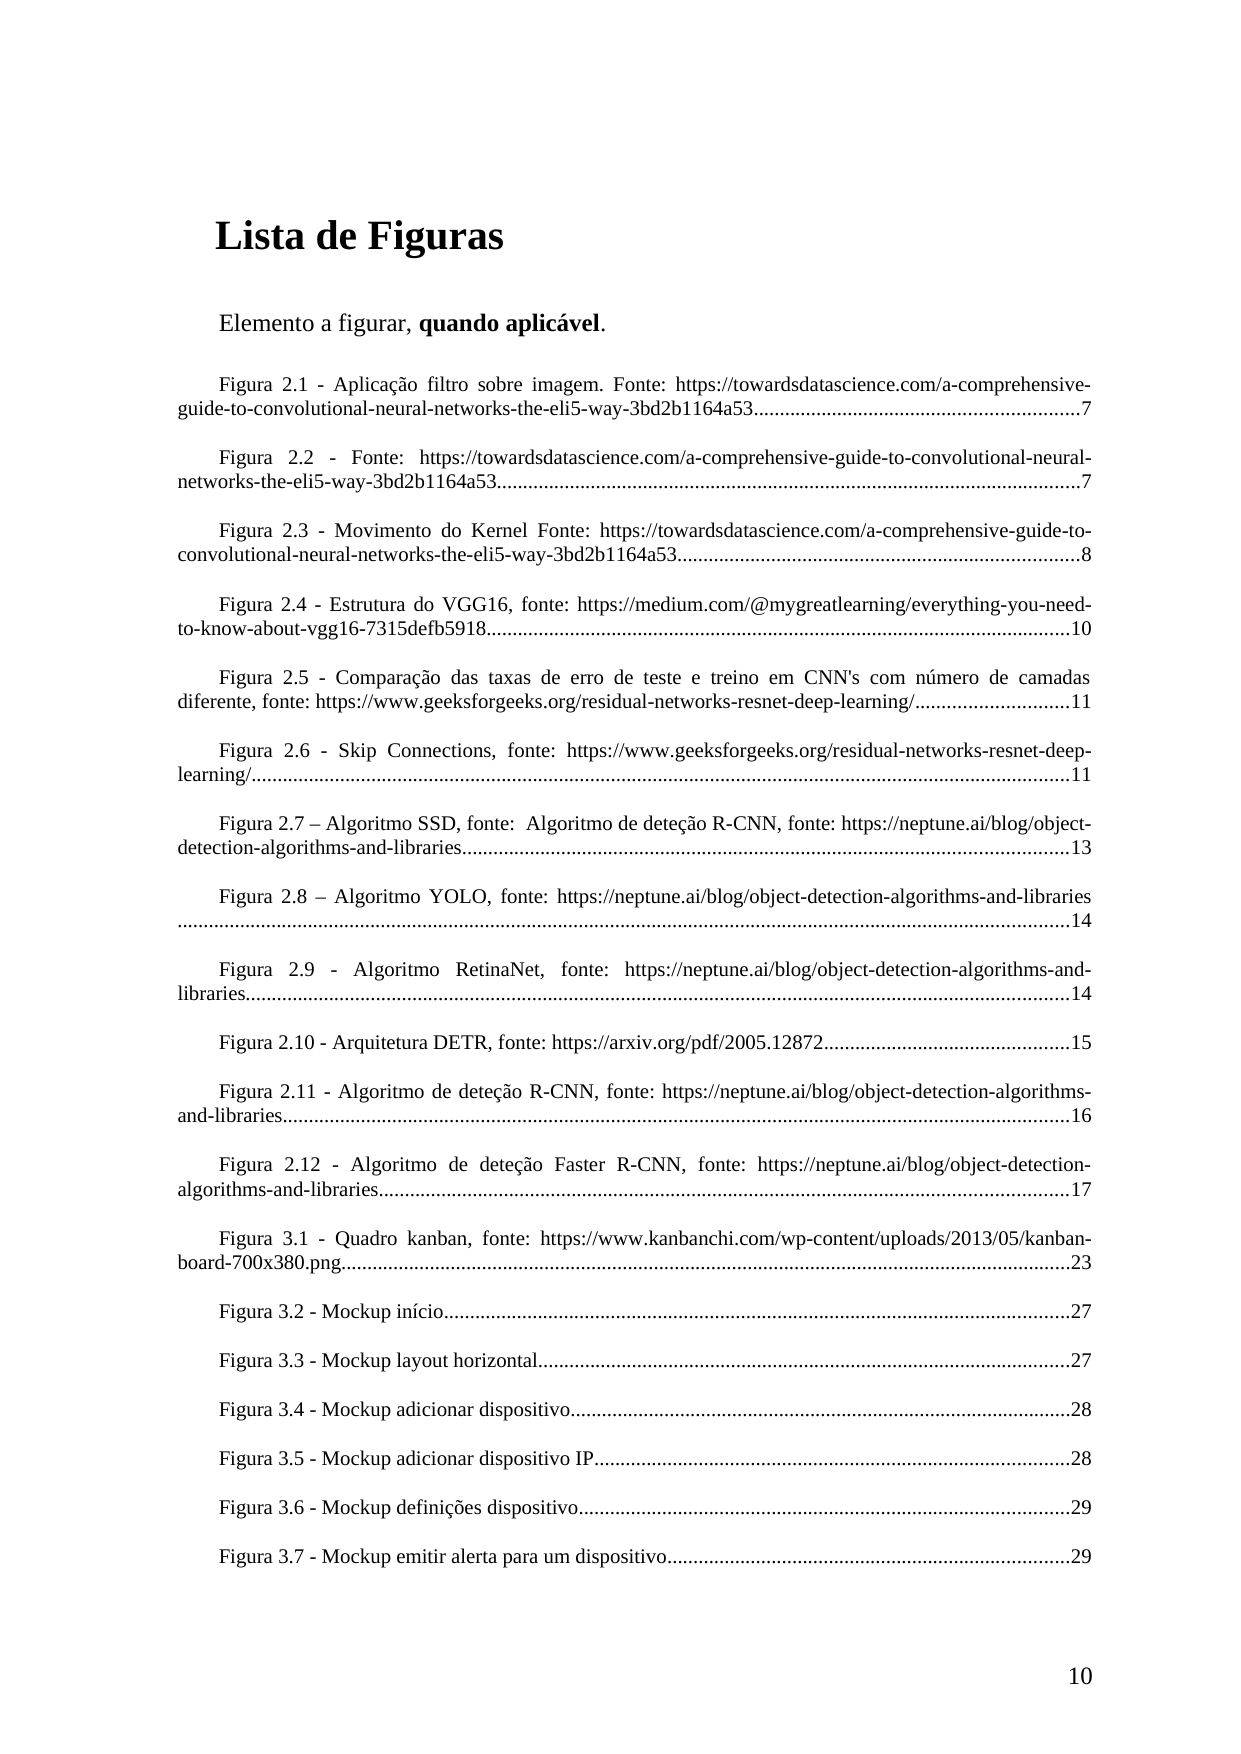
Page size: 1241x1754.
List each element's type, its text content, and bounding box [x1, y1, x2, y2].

text Figura 2.6 - Skip Connections, fonte: https://www.geeksforgeeks.org/residual-networks-resnet-deep-learning/ 11 [177, 738, 1092, 786]
text Figura 2.9 - Algoritmo RetinaNet, fonte: https://neptune.ai/blog/object-detection-algorithms-and-libraries 14 [177, 957, 1092, 1005]
text Figura 3.3 - Mockup layout horizontal 27 [177, 1348, 1092, 1372]
text Figura 2.12 - Algoritmo de deteção Faster R-CNN, fonte: https://neptune.ai/blog/object-detection-algorithms-and-libraries 17 [177, 1152, 1092, 1201]
text Figura 3.1 - Quadro kanban, fonte: https://www.kanbanchi.com/wp-content/uploads/2013/05/kanban-board-700x380.png 23 [177, 1226, 1092, 1274]
text Figura 3.5 - Mockup adicionar dispositivo IP 28 [177, 1446, 1092, 1470]
text Figura 3.4 - Mockup adicionar dispositivo 28 [177, 1397, 1092, 1421]
text Figura 3.7 - Mockup emitir alerta para um dispositivo 29 [177, 1544, 1092, 1568]
text Figura 2.2 - Fonte: https://towardsdatascience.com/a-comprehensive-guide-to-convolutional-neural-networks-the-eli5-way-3bd2b1164a53 7 [177, 445, 1092, 493]
text Figura 2.5 - Comparação das taxas de erro de teste e treino em CNN's com número de camadas diferente, fonte: https://www.geeksforgeeks.org/residual-networks-resnet-deep-learning/ 11 [177, 664, 1092, 713]
text Figura 2.7 – Algoritmo SSD, fonte: Algoritmo de deteção R-CNN, fonte: https://neptune.ai/blog/object-detection-algorithms-and-libraries 13 [177, 811, 1092, 859]
text Figura 2.4 - Estrutura do VGG16, fonte: https://medium.com/@mygreatlearning/everything-you-need-to-know-about-vgg16-7315defb5918 10 [177, 591, 1092, 639]
text Figura 2.3 - Movimento do Kernel Fonte: https://towardsdatascience.com/a-comprehensive-guide-to-convolutional-neural-networks-the-eli5-way-3bd2b1164a53 8 [177, 518, 1092, 566]
text Figura 2.1 - Aplicação filtro sobre imagem. Fonte: https://towardsdatascience.com/a-comprehensive-guide-to-convolutional-neural-networks-the-eli5-way-3bd2b1164a53 7 [177, 372, 1092, 420]
text Elemento a figurar, quando aplicável. [177, 308, 1092, 337]
text Figura 3.6 - Mockup definições dispositivo 29 [177, 1495, 1092, 1519]
text Figura 3.2 - Mockup início 27 [177, 1299, 1092, 1323]
text Figura 2.10 - Arquitetura DETR, fonte: https://arxiv.org/pdf/2005.12872 15 [177, 1030, 1092, 1054]
subtitle Lista de Figuras [215, 210, 1092, 258]
text Figura 2.11 - Algoritmo de deteção R-CNN, fonte: https://neptune.ai/blog/object-detection-algorithms-and-libraries 16 [177, 1079, 1092, 1127]
text Figura 2.8 – Algoritmo YOLO, fonte: https://neptune.ai/blog/object-detection-algorithms-and-libraries 14 [177, 884, 1092, 932]
